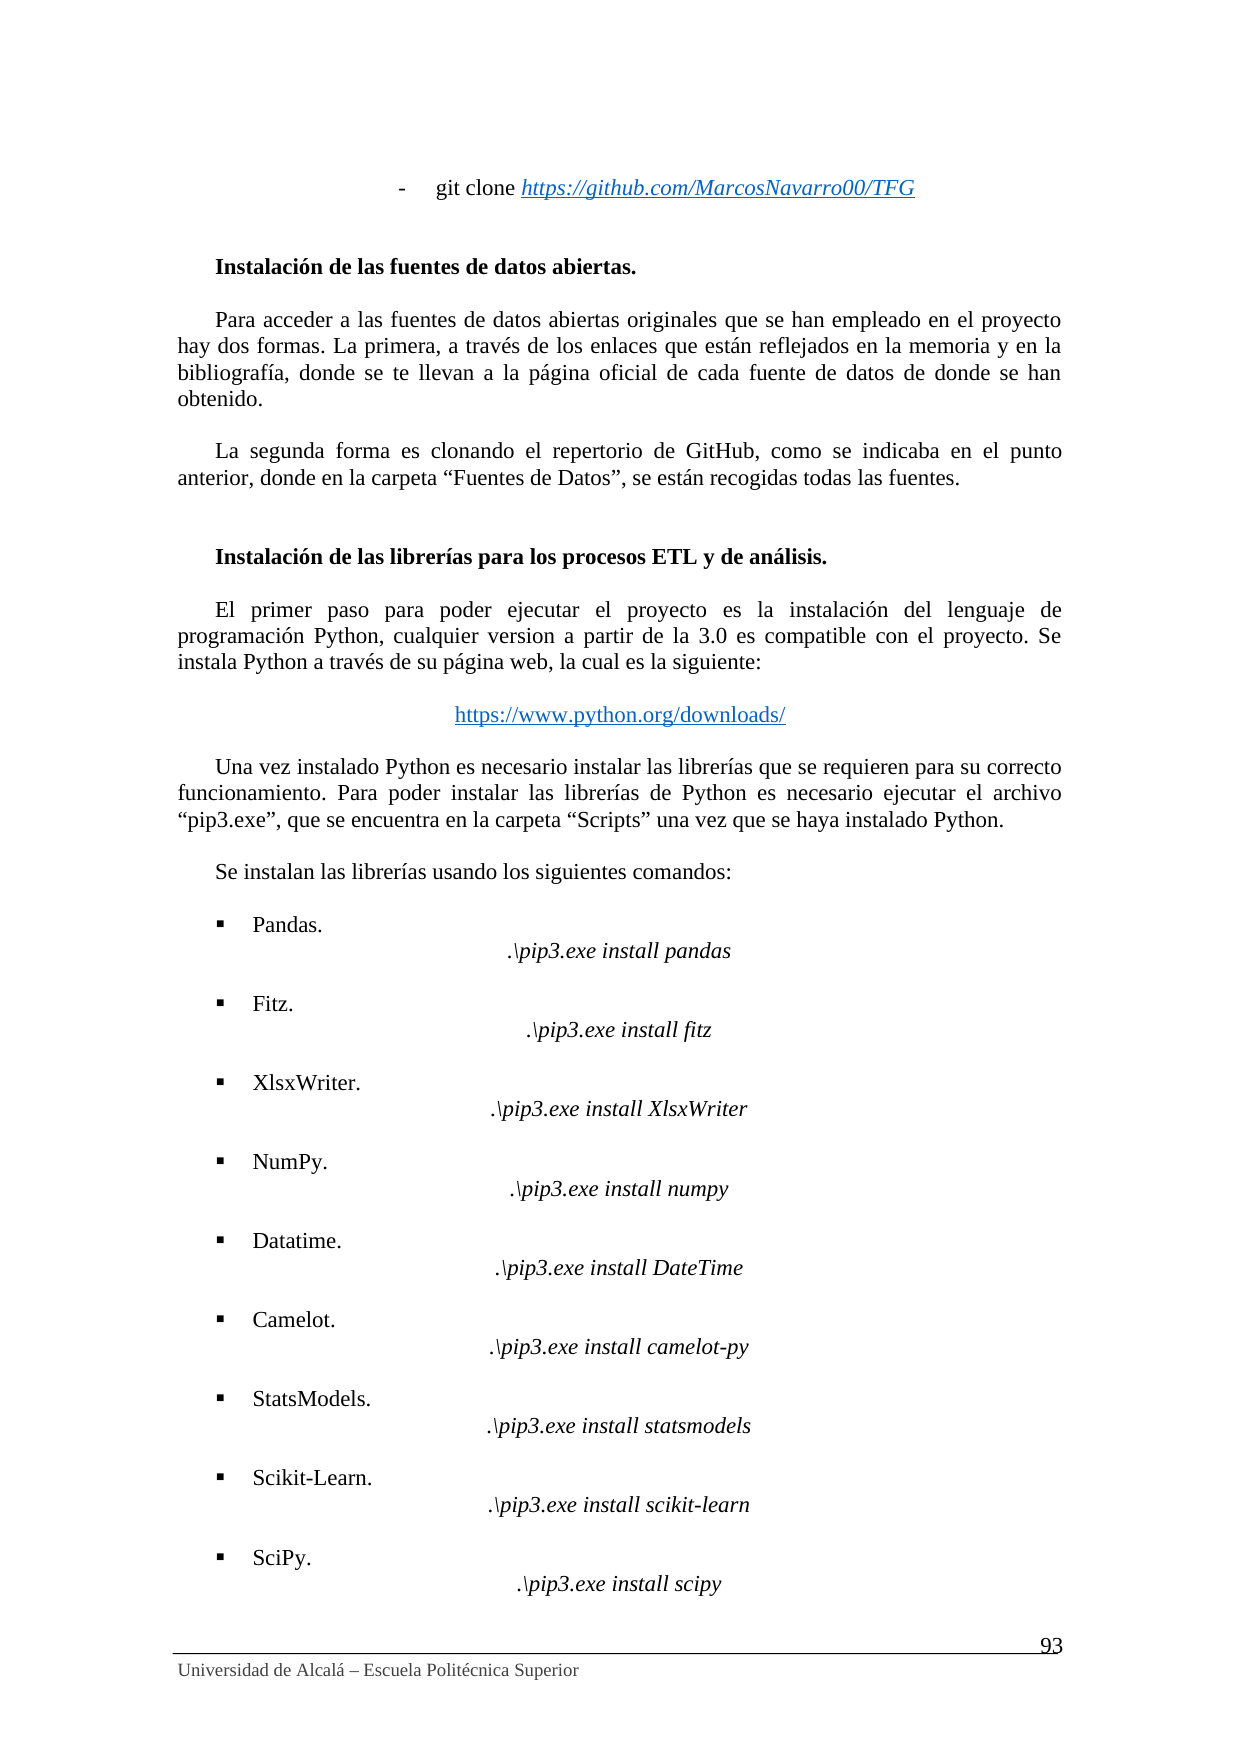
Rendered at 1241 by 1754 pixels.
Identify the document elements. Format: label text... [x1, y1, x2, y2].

list StatsModels. [215, 1385, 1063, 1412]
list XlsxWriter. [215, 1069, 1063, 1096]
text .\pip3.exe install numpy [177, 1174, 1063, 1201]
list Scikit-Learn. [215, 1464, 1063, 1491]
text .\pip3.exe install XlsxWriter [177, 1096, 1063, 1122]
text Para acceder a las fuentes de datos abiertas originales que se han empleado en el proyecto hay dos formas. La primera, a través de los enlaces que están reflejados en la memoria y en la bibliografía, donde se te llevan a la página oficial de cada fuente de datos de donde se han obtenido. [177, 306, 1063, 411]
text .\pip3.exe install fitz [177, 1016, 1063, 1043]
text Una vez instalado Python es necesario instalar las librerías que se requieren para su correcto funcionamiento. Para poder instalar las librerías de Python es necesario ejecutar el archivo “pip3.exe”, que se encuentra en la carpeta “Scripts” una vez que se haya instalado Python. [177, 753, 1063, 832]
text Instalación de las fuentes de datos abiertas. [177, 253, 1063, 279]
text .\pip3.exe install scikit-learn [177, 1491, 1063, 1517]
text El primer paso para poder ejecutar el proyecto es la instalación del lenguaje de programación Python, cualquier version a partir de la 3.0 es compatible con el proyecto. Se instala Python a través de su página web, la cual es la siguiente: [177, 596, 1063, 675]
list Camelot. [215, 1306, 1063, 1333]
text https://www.python.org/downloads/ [177, 701, 1063, 727]
text La segunda forma es clonando el repertorio de GitHub, como se indicaba en el punto anterior, donde en la carpeta “Fuentes de Datos”, se están recogidas todas las fuentes. [177, 438, 1063, 490]
list SciPy. [215, 1543, 1063, 1570]
list Fitz. [215, 990, 1063, 1016]
text .\pip3.exe install camelot-py [177, 1333, 1063, 1359]
text .\pip3.exe install pandas [177, 937, 1063, 964]
text .\pip3.exe install DateTime [177, 1254, 1063, 1280]
text .\pip3.exe install scipy [177, 1570, 1063, 1596]
list Pandas. [215, 911, 1063, 937]
text .\pip3.exe install statsmodels [177, 1412, 1063, 1438]
text Instalación de las librerías para los procesos ETL y de análisis. [177, 543, 1063, 569]
list git clone https://github.com/MarcosNavarro00/TFG [252, 174, 1063, 200]
text Se instalan las librerías usando los siguientes comandos: [177, 858, 1063, 885]
list Datatime. [215, 1227, 1063, 1254]
list NumPy. [215, 1148, 1063, 1174]
